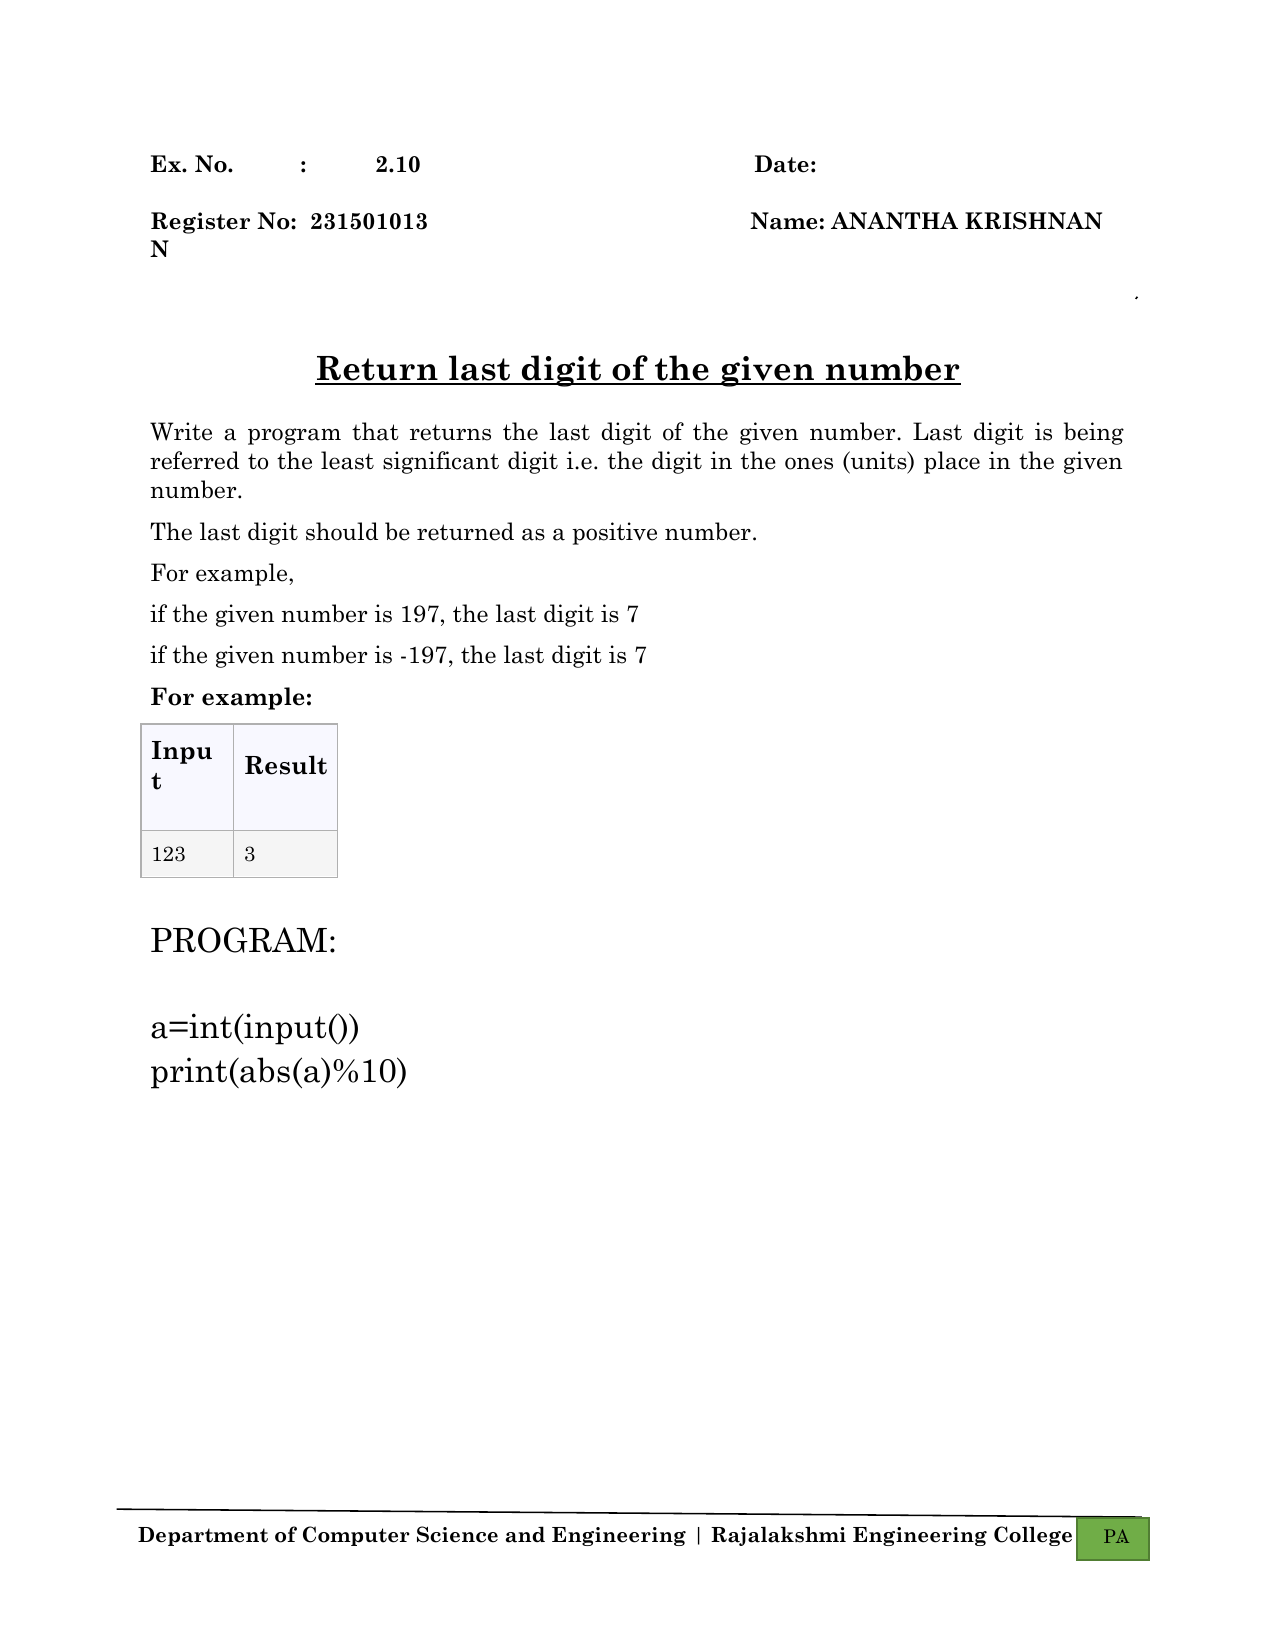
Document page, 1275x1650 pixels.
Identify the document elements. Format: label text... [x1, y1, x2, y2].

text Register No: 231501013 Name: ANANTHA KRISHNAN N [150, 207, 1125, 262]
text if the given number is 197, the last digit is 7 [150, 599, 1125, 628]
text For example, [150, 558, 1125, 586]
subtitle PROGRAM: [150, 919, 1125, 959]
text The last digit should be returned as a positive number. [150, 516, 1125, 545]
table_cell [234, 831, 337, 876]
text Return last digit of the given number [150, 348, 1125, 388]
subtitle a=int(input()) [150, 1006, 1125, 1046]
subtitle print(abs(a)%10) [150, 1049, 1125, 1089]
text For example: [150, 682, 1125, 711]
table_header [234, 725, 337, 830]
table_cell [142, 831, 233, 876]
text Ex. No. : 2.10 Date: [150, 150, 1125, 178]
text if the given number is -197, the last digit is 7 [150, 640, 1125, 669]
text Write a program that returns the last digit of the given number. Last digit is being referred to the least significant digit i.e. the digit in the ones (units) place in the given number. [150, 417, 1125, 504]
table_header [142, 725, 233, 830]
